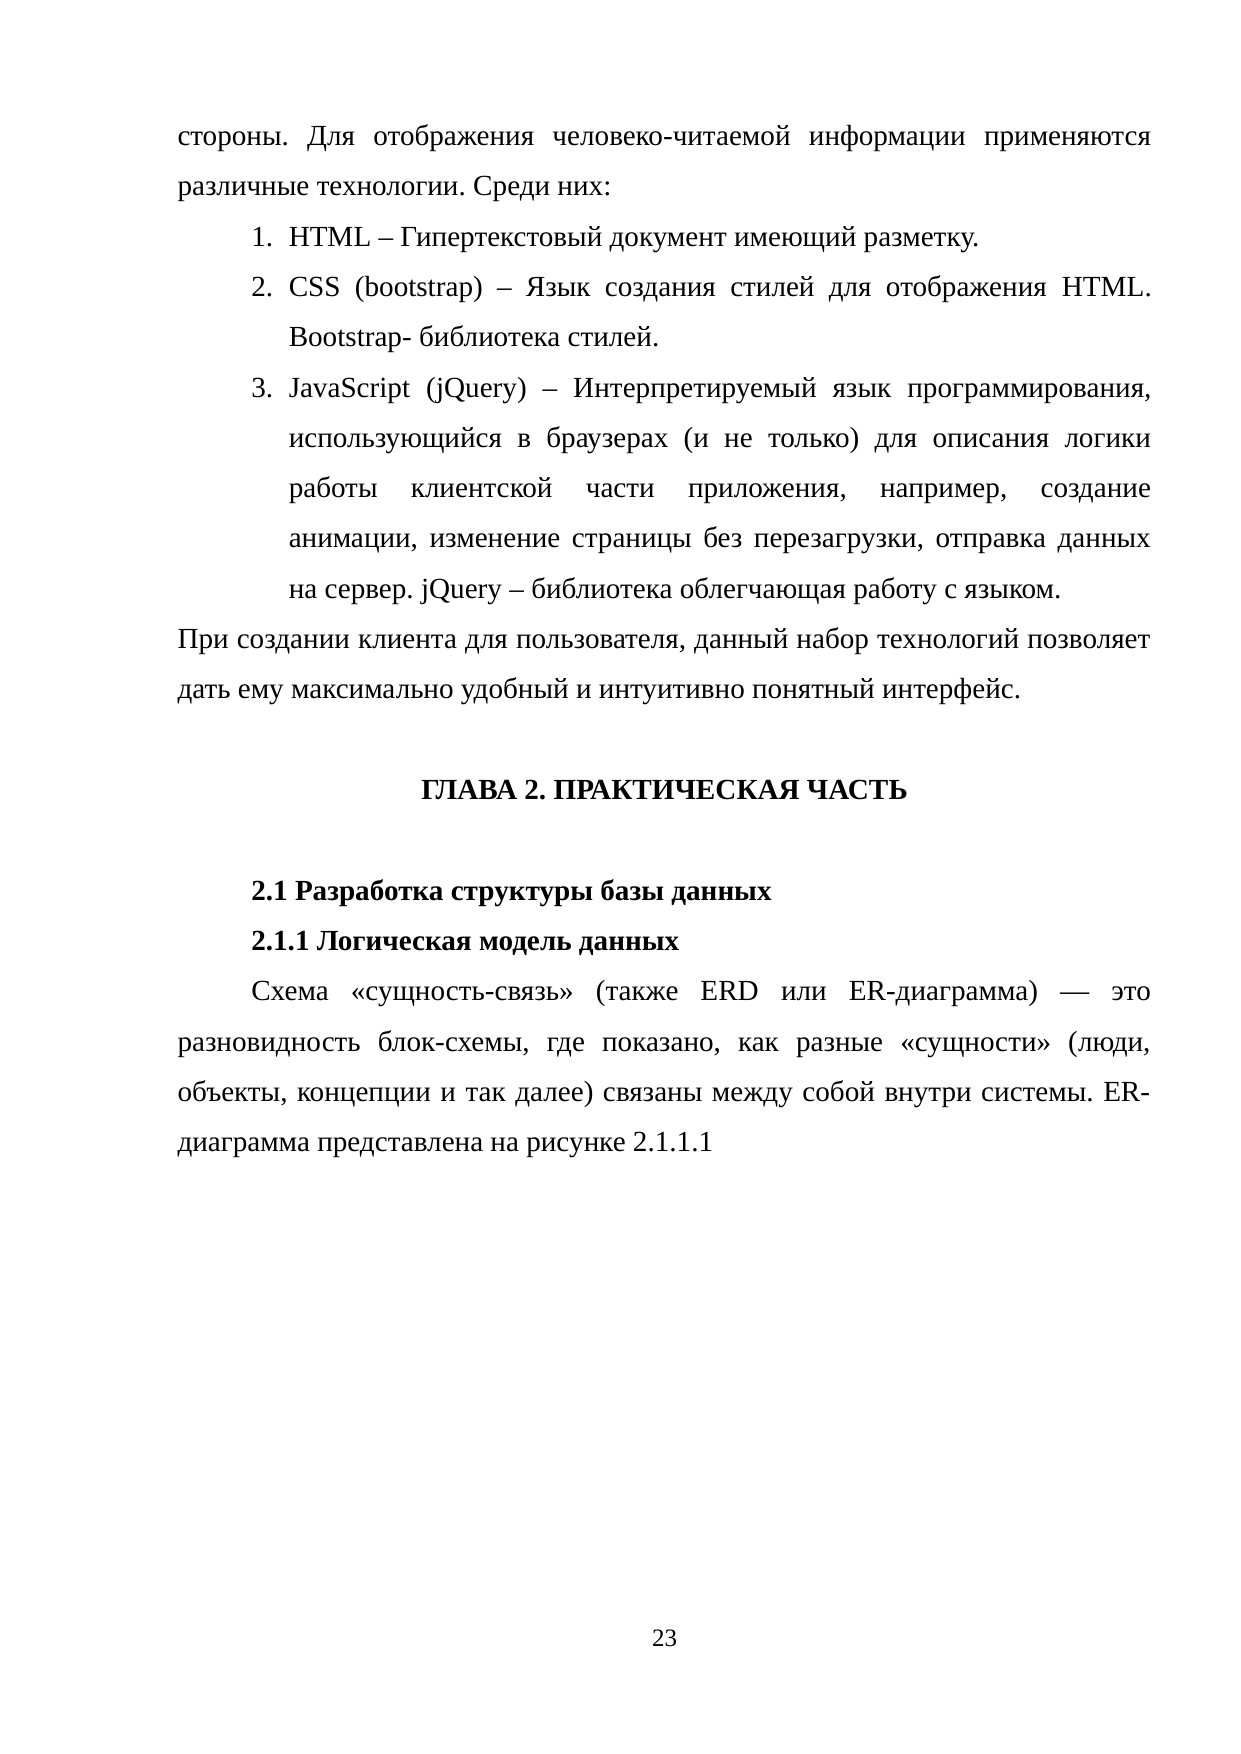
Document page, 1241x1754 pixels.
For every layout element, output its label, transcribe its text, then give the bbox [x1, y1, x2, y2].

text При создании клиента для пользователя, данный набор технологий позволяет дать ему максимально удобный и интуитивно понятный интерфейс. [177, 621, 1152, 705]
list HTML – Гипертекстовый документ имеющий разметку. [251, 219, 1152, 252]
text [177, 118, 1152, 202]
list CSS (bootstrap) – Язык создания стилей для отображения HTML. Bootstrap- библиотека стилей. [251, 269, 1152, 353]
list JavaScript (jQuery) – Интерпретируемый язык программирования, использующийся в браузерах (и не только) для описания логики работы клиентской части приложения, например, создание анимации, изменение страницы без перезагрузки, отправка данных на сервер. jQuery – библиотека облегчающая работу с языком. [251, 370, 1152, 604]
text Глава 2. ПРАКТИЧЕСКАЯ ЧАСТЬ [177, 772, 1152, 806]
text 2.1 Разработка структуры базы данных [177, 873, 1152, 906]
text 2.1.1 Логическая модель данных [177, 923, 1152, 957]
text Схема «сущность-связь» (также ERD или ER-диаграмма) — это разновидность блок-схемы, где показано, как разные «сущности» (люди, объекты, концепции и так далее) связаны между собой внутри системы. ER-диаграмма представлена на рисунке 2.1.1.1 [177, 973, 1152, 1158]
